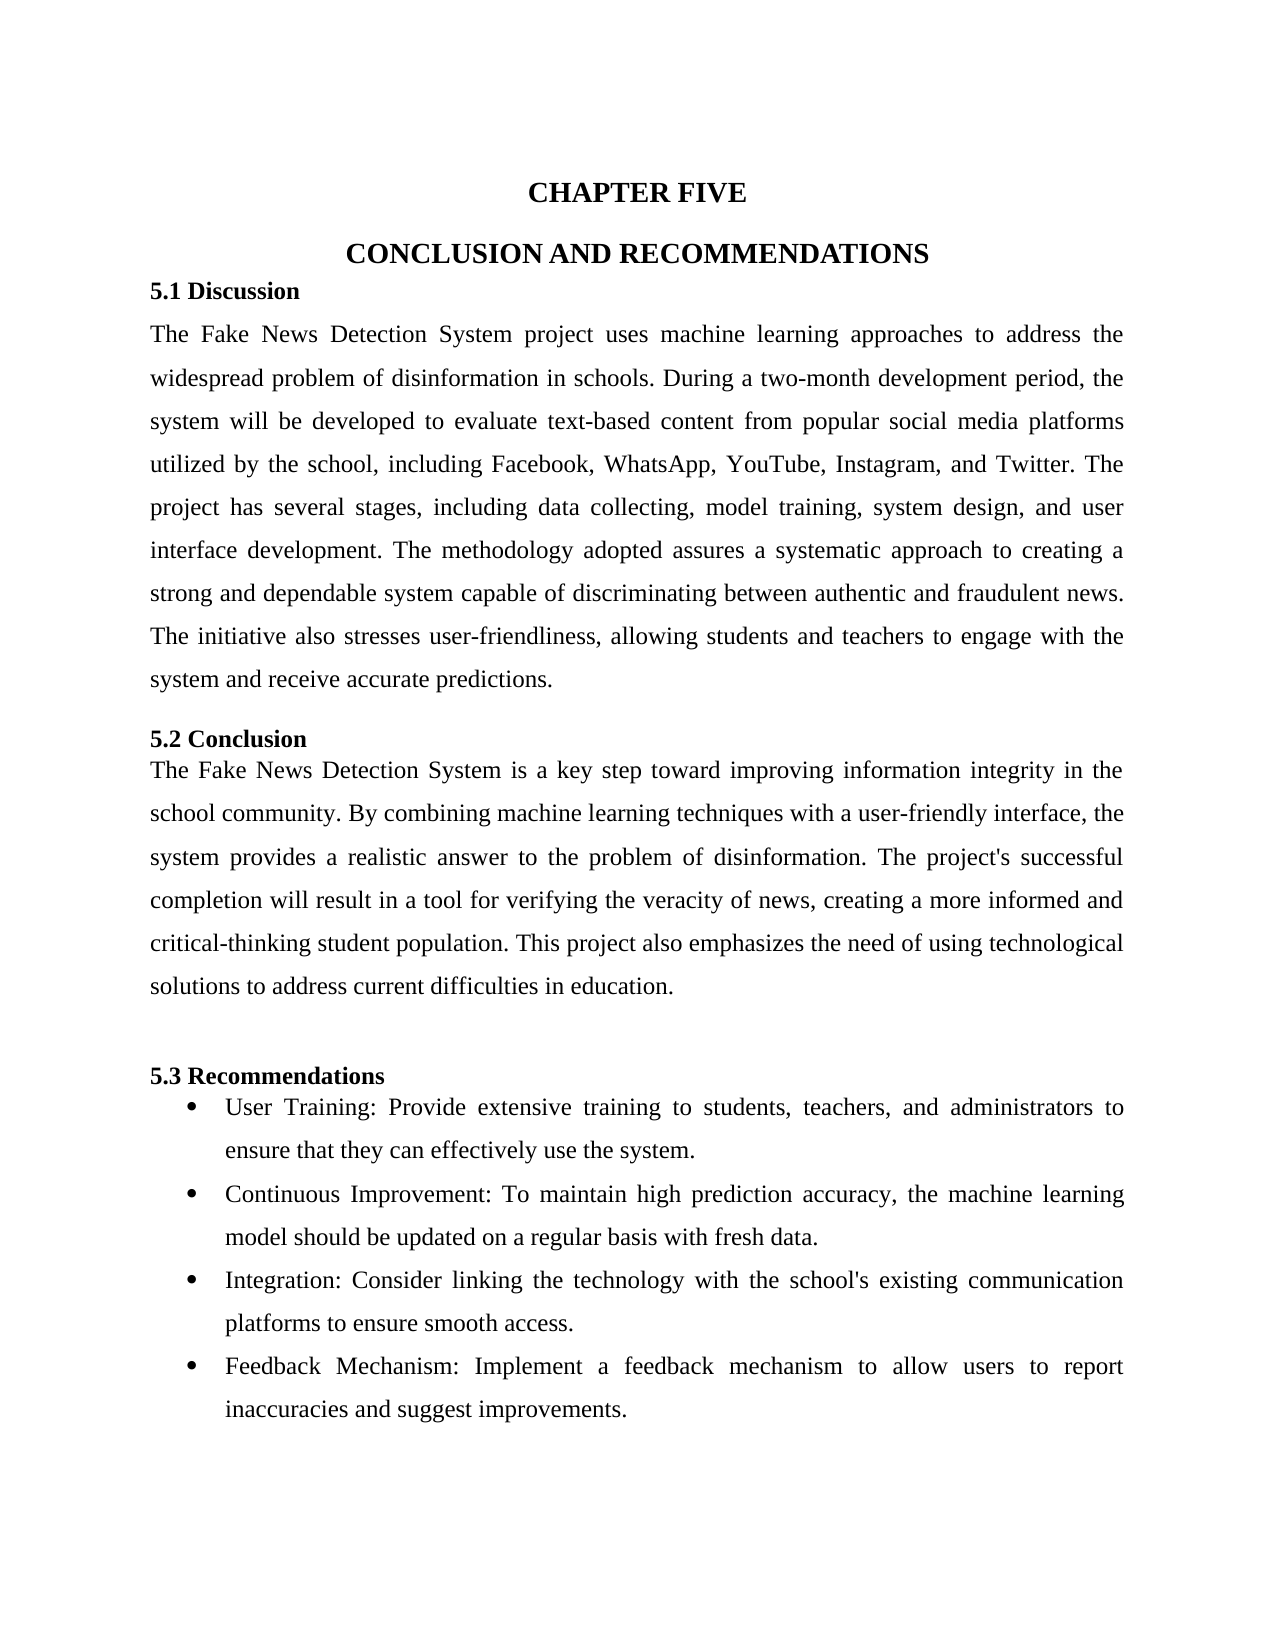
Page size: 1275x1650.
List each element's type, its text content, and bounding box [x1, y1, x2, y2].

subtitle 5.2 Conclusion [150, 724, 1125, 753]
subtitle 5.3 Recommendations [150, 1061, 1125, 1090]
subtitle CONCLUSION AND RECOMMENDATIONS [150, 236, 1125, 270]
subtitle 5.1 Discussion [150, 276, 1125, 305]
text The Fake News Detection System is a key step toward improving information integrity in the school community. By combining machine learning techniques with a user-friendly interface, the system provides a realistic answer to the problem of disinformation. The project's successful completion will result in a tool for verifying the veracity of news, creating a more informed and critical-thinking student population. This project also emphasizes the need of using technological solutions to address current difficulties in education. [150, 755, 1125, 1000]
text The Fake News Detection System project uses machine learning approaches to address the widespread problem of disinformation in schools. During a two-month development period, the system will be developed to evaluate text-based content from popular social media platforms utilized by the school, including Facebook, WhatsApp, YouTube, Instagram, and Twitter. The project has several stages, including data collecting, model training, system design, and user interface development. The methodology adopted assures a systematic approach to creating a strong and dependable system capable of discriminating between authentic and fraudulent news. The initiative also stresses user-friendliness, allowing students and teachers to engage with the system and receive accurate predictions. [150, 319, 1125, 693]
list Continuous Improvement: To maintain high prediction accuracy, the machine learning model should be updated on a regular basis with fresh data. [187, 1179, 1125, 1251]
list Integration: Consider linking the technology with the school's existing communication platforms to ensure smooth access. [187, 1265, 1125, 1337]
list Feedback Mechanism: Implement a feedback mechanism to allow users to report inaccuracies and suggest improvements. [187, 1351, 1125, 1423]
subtitle CHAPTER FIVE [150, 175, 1125, 208]
list User Training: Provide extensive training to students, teachers, and administrators to ensure that they can effectively use the system. [187, 1092, 1125, 1164]
